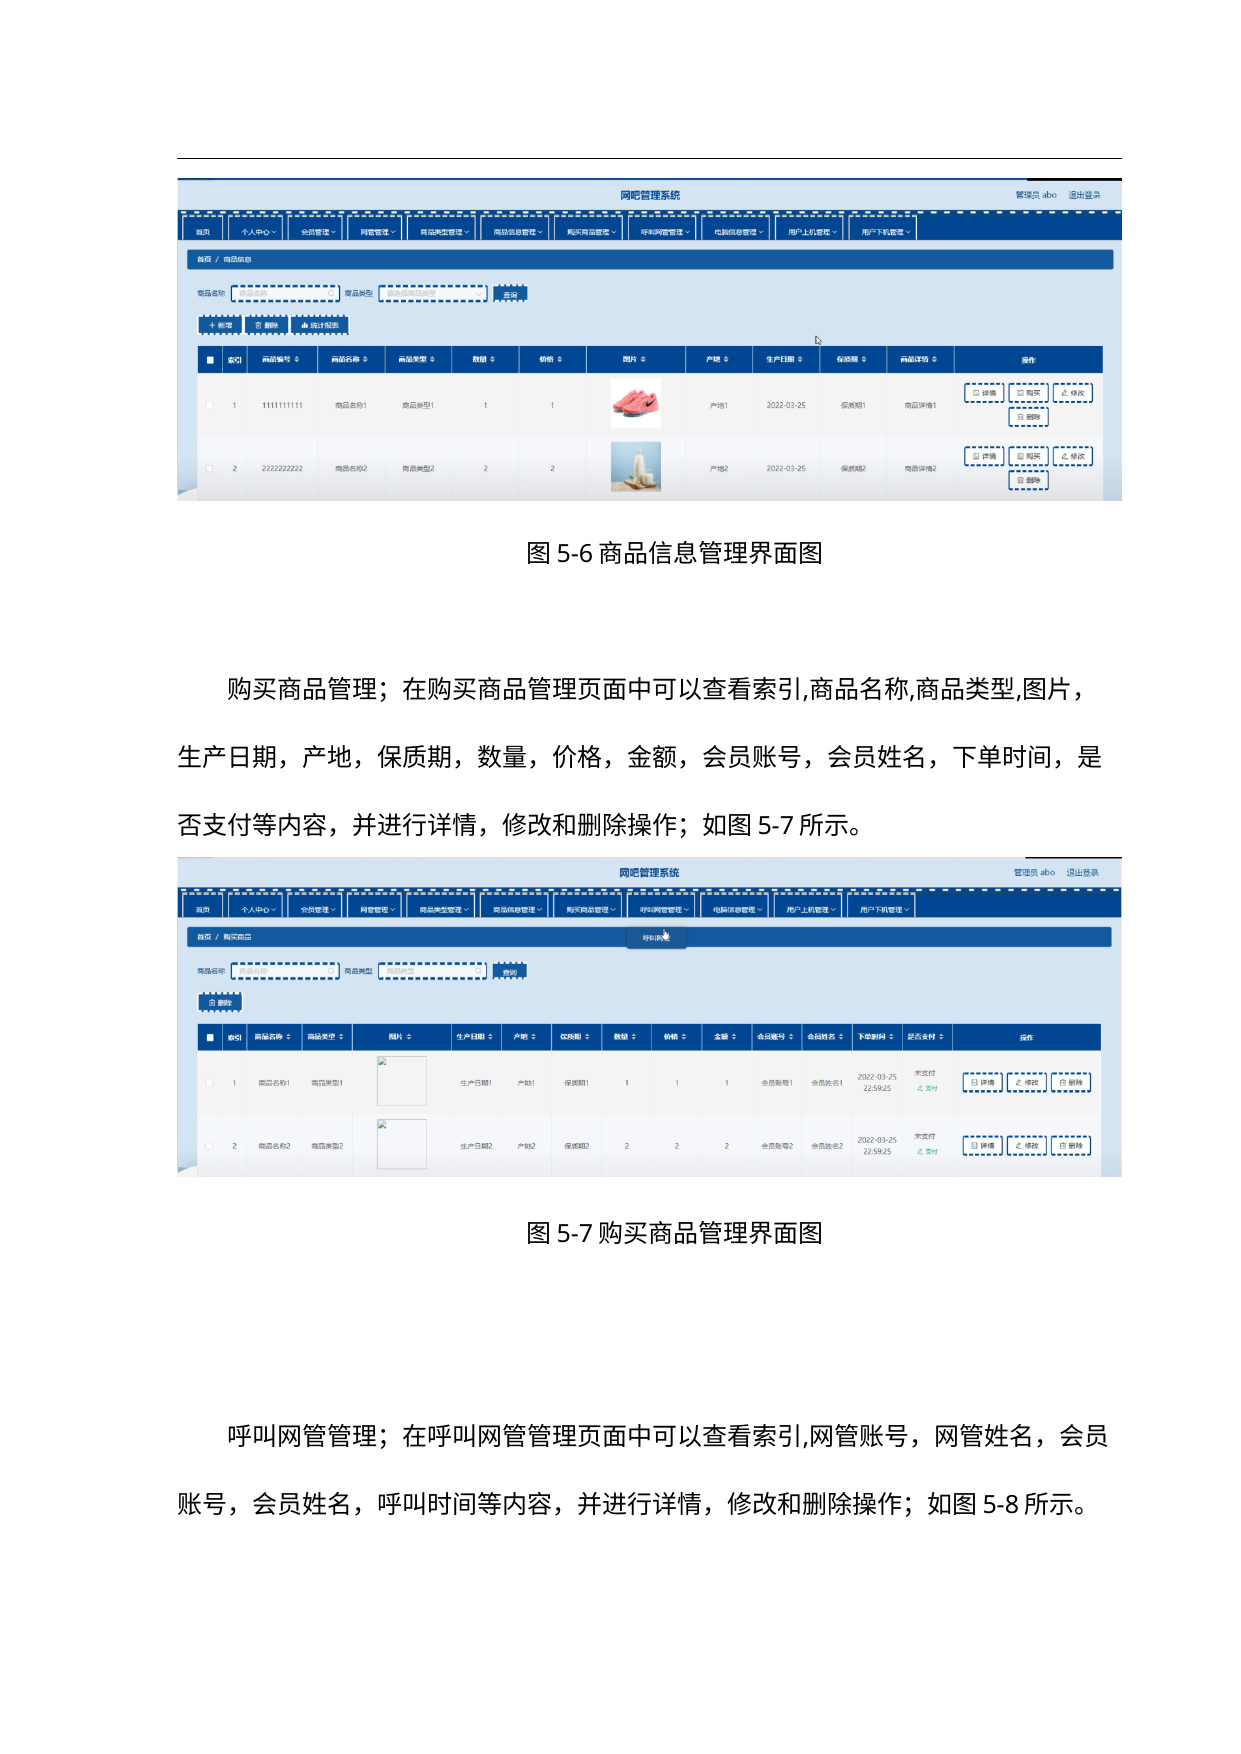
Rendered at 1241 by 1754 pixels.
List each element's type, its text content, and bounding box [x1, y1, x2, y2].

text 呼叫网管管理；在呼叫网管管理页面中可以查看索引,网管账号，网管姓名，会员账号，会员姓名，呼叫时间等内容，并进行详情，修改和删除操作；如图5-8所示。 [177, 1401, 1122, 1537]
text 图5-7购买商品管理界面图 [177, 1197, 1122, 1265]
picture [177, 178, 1122, 501]
text 图5-6商品信息管理界面图 [177, 518, 1122, 586]
picture [177, 857, 1122, 1177]
text 购买商品管理；在购买商品管理页面中可以查看索引,商品名称,商品类型,图片，生产日期，产地，保质期，数量，价格，金额，会员账号，会员姓名，下单时间，是否支付等内容，并进行详情，修改和删除操作；如图5-7所示。 [177, 654, 1122, 857]
